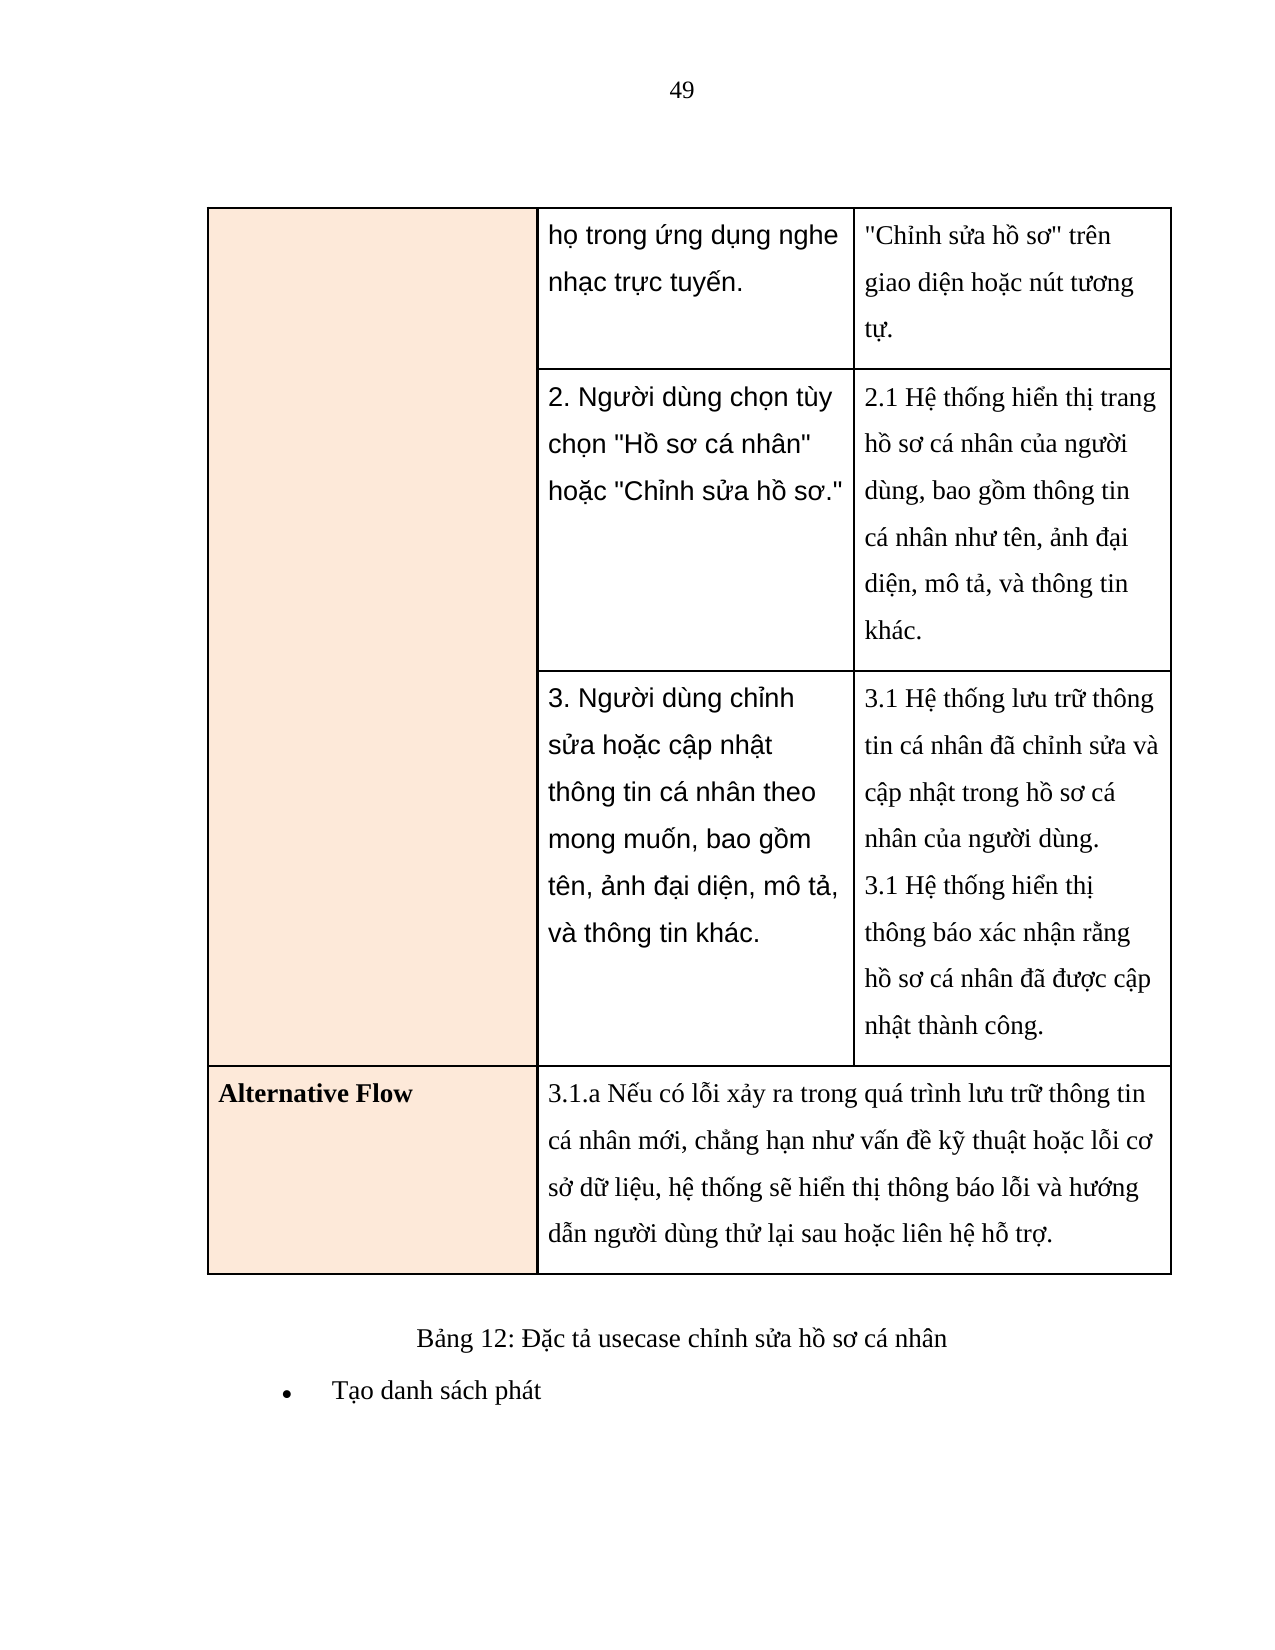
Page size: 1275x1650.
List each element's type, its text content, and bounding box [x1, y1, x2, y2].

table_cell 3. Người dùng chỉnh sửa hoặc cập nhật thông tin cá nhân theo mong muốn, bao gồm tên, ảnh đại diện, mô tả, và thông tin khác. [539, 672, 853, 1065]
table_cell 3.1 Hệ thống lưu trữ thông tin cá nhân đã chỉnh sửa và cập nhật trong hồ sơ cá nhân của người dùng. 3.1 Hệ thống hiển thị thông báo xác nhận rằng hồ sơ cá nhân đã được cập nhật thành công. [855, 672, 1170, 1065]
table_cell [539, 209, 853, 368]
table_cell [855, 209, 1170, 368]
table_cell Alternative Flow [209, 1067, 536, 1273]
table_cell 2. Người dùng chọn tùy chọn "Hồ sơ cá nhân" hoặc "Chỉnh sửa hồ sơ." [539, 370, 853, 670]
table_cell 2.1 Hệ thống hiển thị trang hồ sơ cá nhân của người dùng, bao gồm thông tin cá nhân như tên, ảnh đại diện, mô tả, và thông tin khác. [855, 370, 1170, 670]
text Tạo danh sách phát [282, 1374, 1157, 1405]
table_cell 3.1.a Nếu có lỗi xảy ra trong quá trình lưu trữ thông tin cá nhân mới, chẳng hạn như vấn đề kỹ thuật hoặc lỗi cơ sở dữ liệu, hệ thống sẽ hiển thị thông báo lỗi và hướng dẫn người dùng thử lại sau hoặc liên hệ hỗ trợ. [539, 1067, 1170, 1273]
